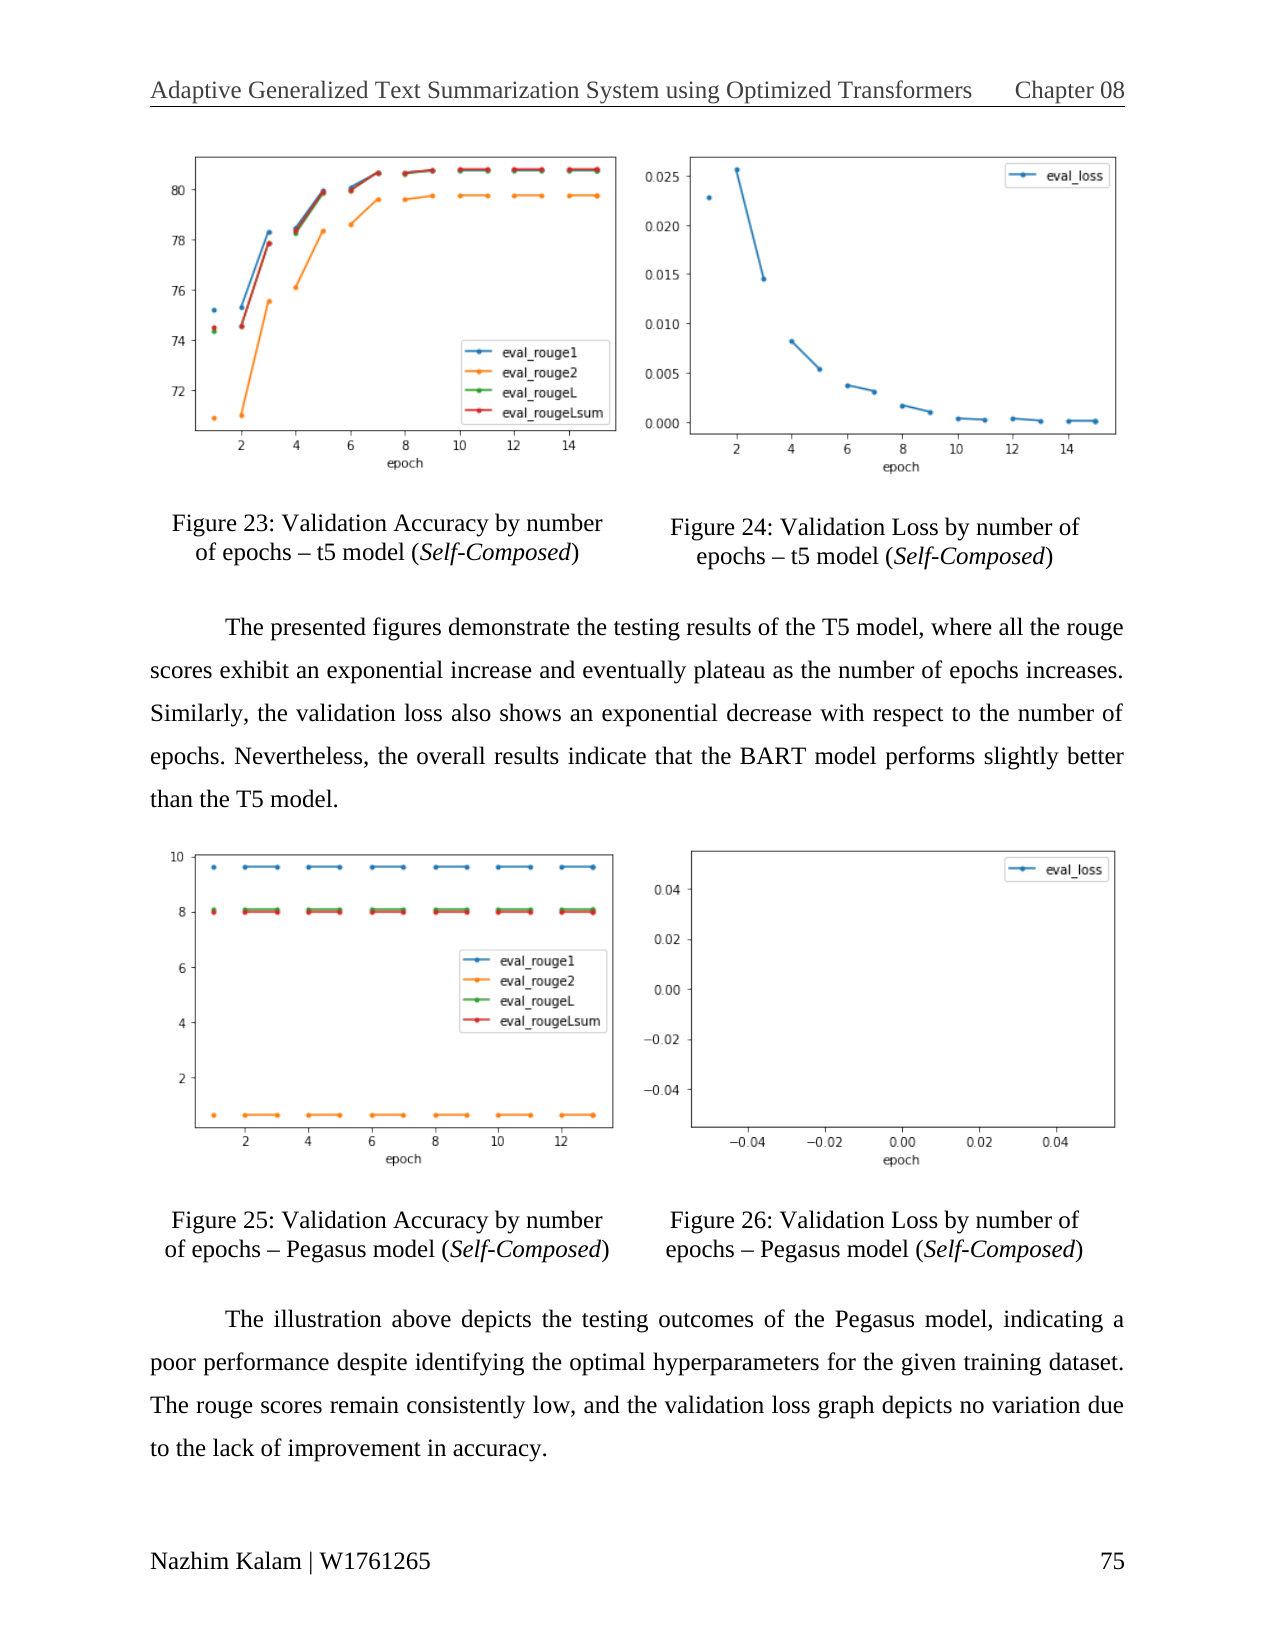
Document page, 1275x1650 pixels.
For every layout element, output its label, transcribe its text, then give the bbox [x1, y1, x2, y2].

picture [161, 150, 623, 478]
text The presented figures demonstrate the testing results of the T5 model, where all the rouge scores exhibit an exponential increase and eventually plateau as the number of epochs increases. Similarly, the validation loss also shows an exponential decrease with respect to the number of epochs. Nevertheless, the overall results indicate that the BART model performs slightly better than the T5 model. [150, 612, 1125, 813]
table_header Figure 25: Validation Accuracy by number of epochs – Pegasus model (Self-Composed) [150, 844, 624, 1279]
text The illustration above depicts the testing outcomes of the Pegasus model, indicating a poor performance despite identifying the optimal hyperparameters for the given training dataset. The rouge scores remain consistently low, and the validation loss graph depicts no variation due to the lack of improvement in accuracy. [150, 1304, 1125, 1462]
table_header Figure 26: Validation Loss by number of epochs – Pegasus model (Self-Composed) [624, 844, 1125, 1279]
picture [635, 150, 1123, 482]
table_header Figure 23: Validation Accuracy by number of epochs – t5 model (Self-Composed) [150, 150, 624, 587]
picture [635, 843, 1122, 1175]
picture [161, 843, 620, 1175]
table_header Figure 24: Validation Loss by number of epochs – t5 model (Self-Composed) [624, 150, 1125, 587]
